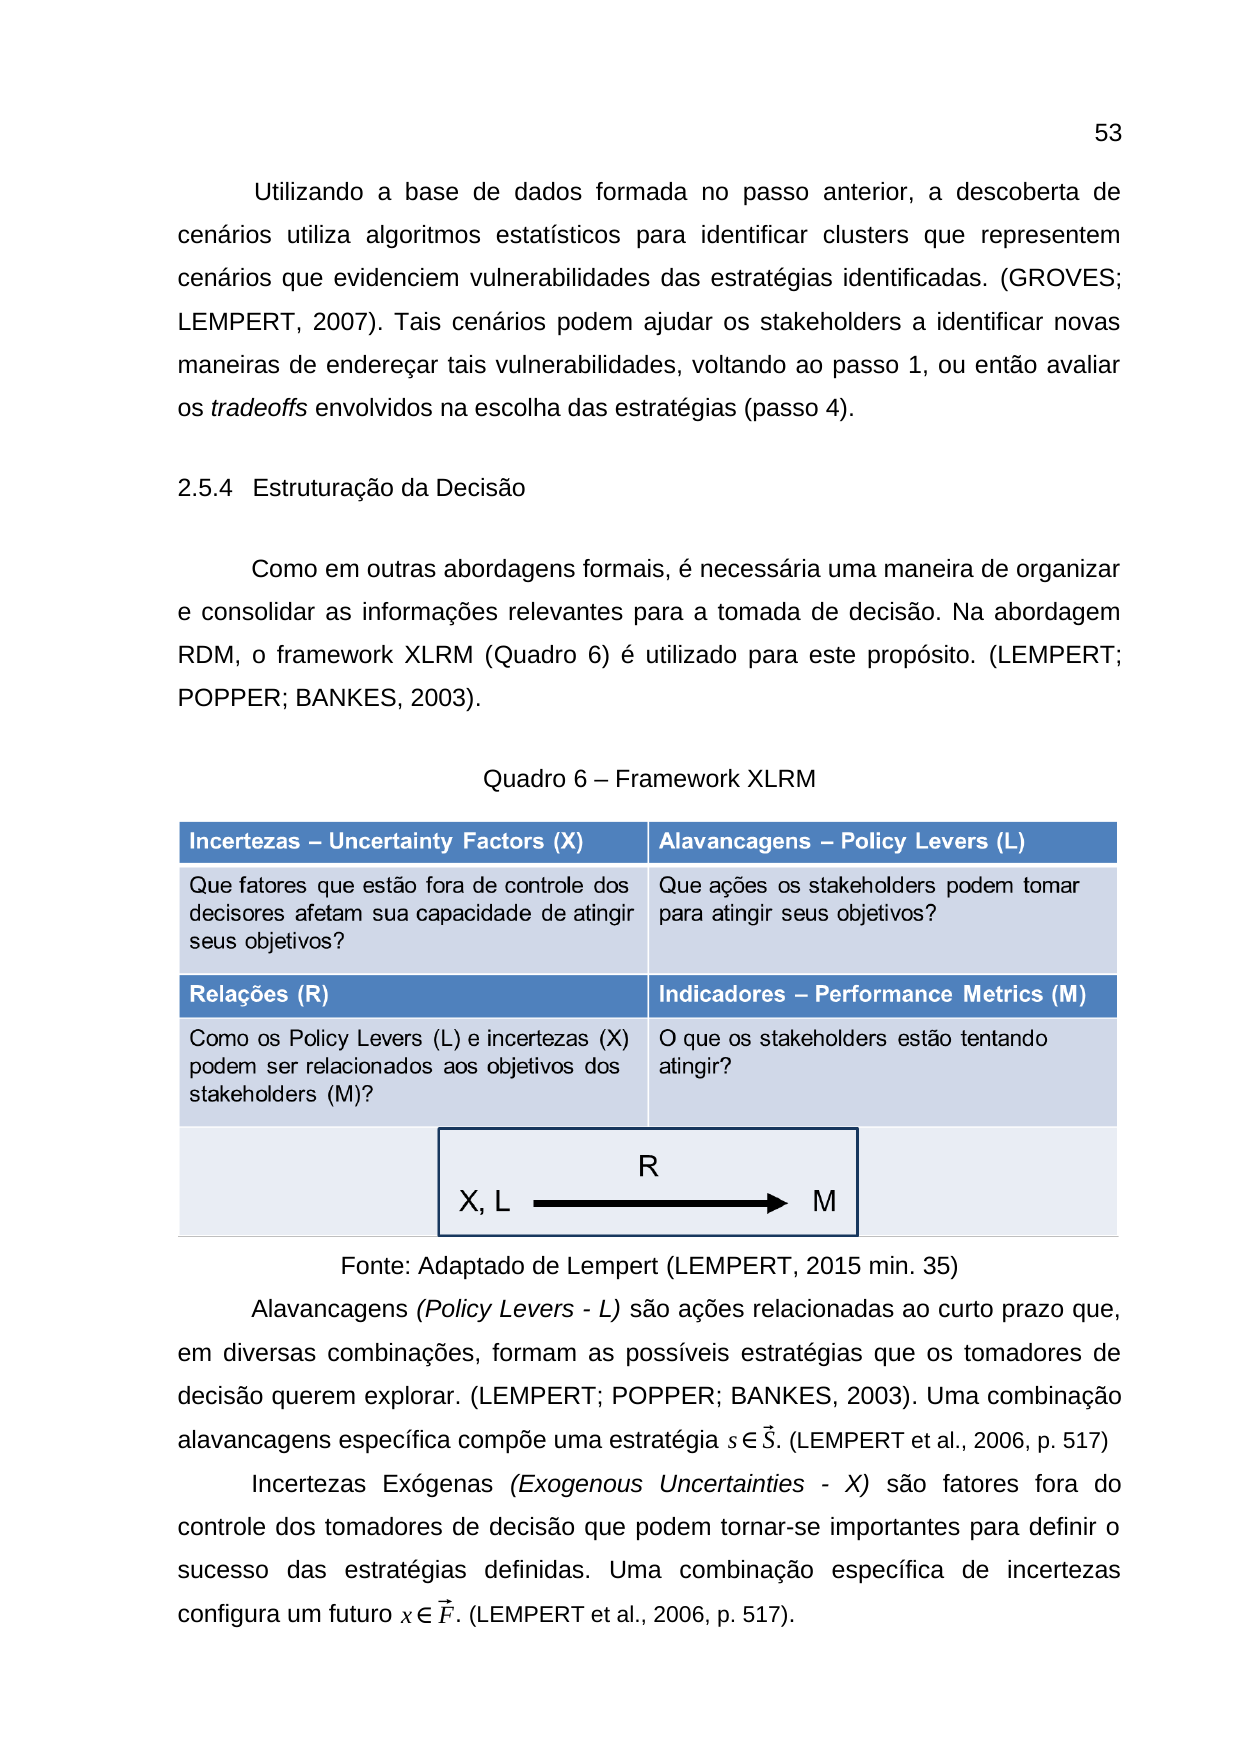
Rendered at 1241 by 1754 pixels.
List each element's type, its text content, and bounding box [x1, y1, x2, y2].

subtitle Estruturação da Decisão [177, 473, 1122, 502]
text Fonte: Adaptado de Lempert (LEMPERT, 2015 min. 35) [177, 1251, 1122, 1280]
text Utilizando a base de dados formada no passo anterior, a descoberta de cenários utiliza algoritmos estatísticos para identificar clusters que representem cenários que evidenciem vulnerabilidades das estratégias identificadas. (GROVES; LEMPERT, 2007). Tais cenários podem ajudar os stakeholders a identificar novas maneiras de endereçar tais vulnerabilidades, voltando ao passo 1, ou então avaliar os tradeoffs envolvidos na escolha das estratégias (passo 4). [177, 177, 1122, 422]
text Alavancagens (Policy Levers - L) são ações relacionadas ao curto prazo que, em diversas combinações, formam as possíveis estratégias que os tomadores de decisão querem explorar. (LEMPERT; POPPER; BANKES, 2003). Uma combinação alavancagens específica compõe uma estratégia . (LEMPERT et al., 2006, p. 517) [177, 1294, 1122, 1454]
picture [177, 819, 1121, 1237]
text Incertezas Exógenas (Exogenous Uncertainties - X) são fatores fora do controle dos tomadores de decisão que podem tornar-se importantes para definir o sucesso das estratégias definidas. Uma combinação específica de incertezas configura um futuro . (LEMPERT et al., 2006, p. 517). [177, 1469, 1122, 1629]
text Quadro 6 – Framework XLRM [177, 764, 1122, 793]
text Como em outras abordagens formais, é necessária uma maneira de organizar e consolidar as informações relevantes para a tomada de decisão. Na abordagem RDM, o framework XLRM (Quadro 5) é utilizado para este propósito. (LEMPERT; POPPER; BANKES, 2003). [177, 554, 1122, 712]
